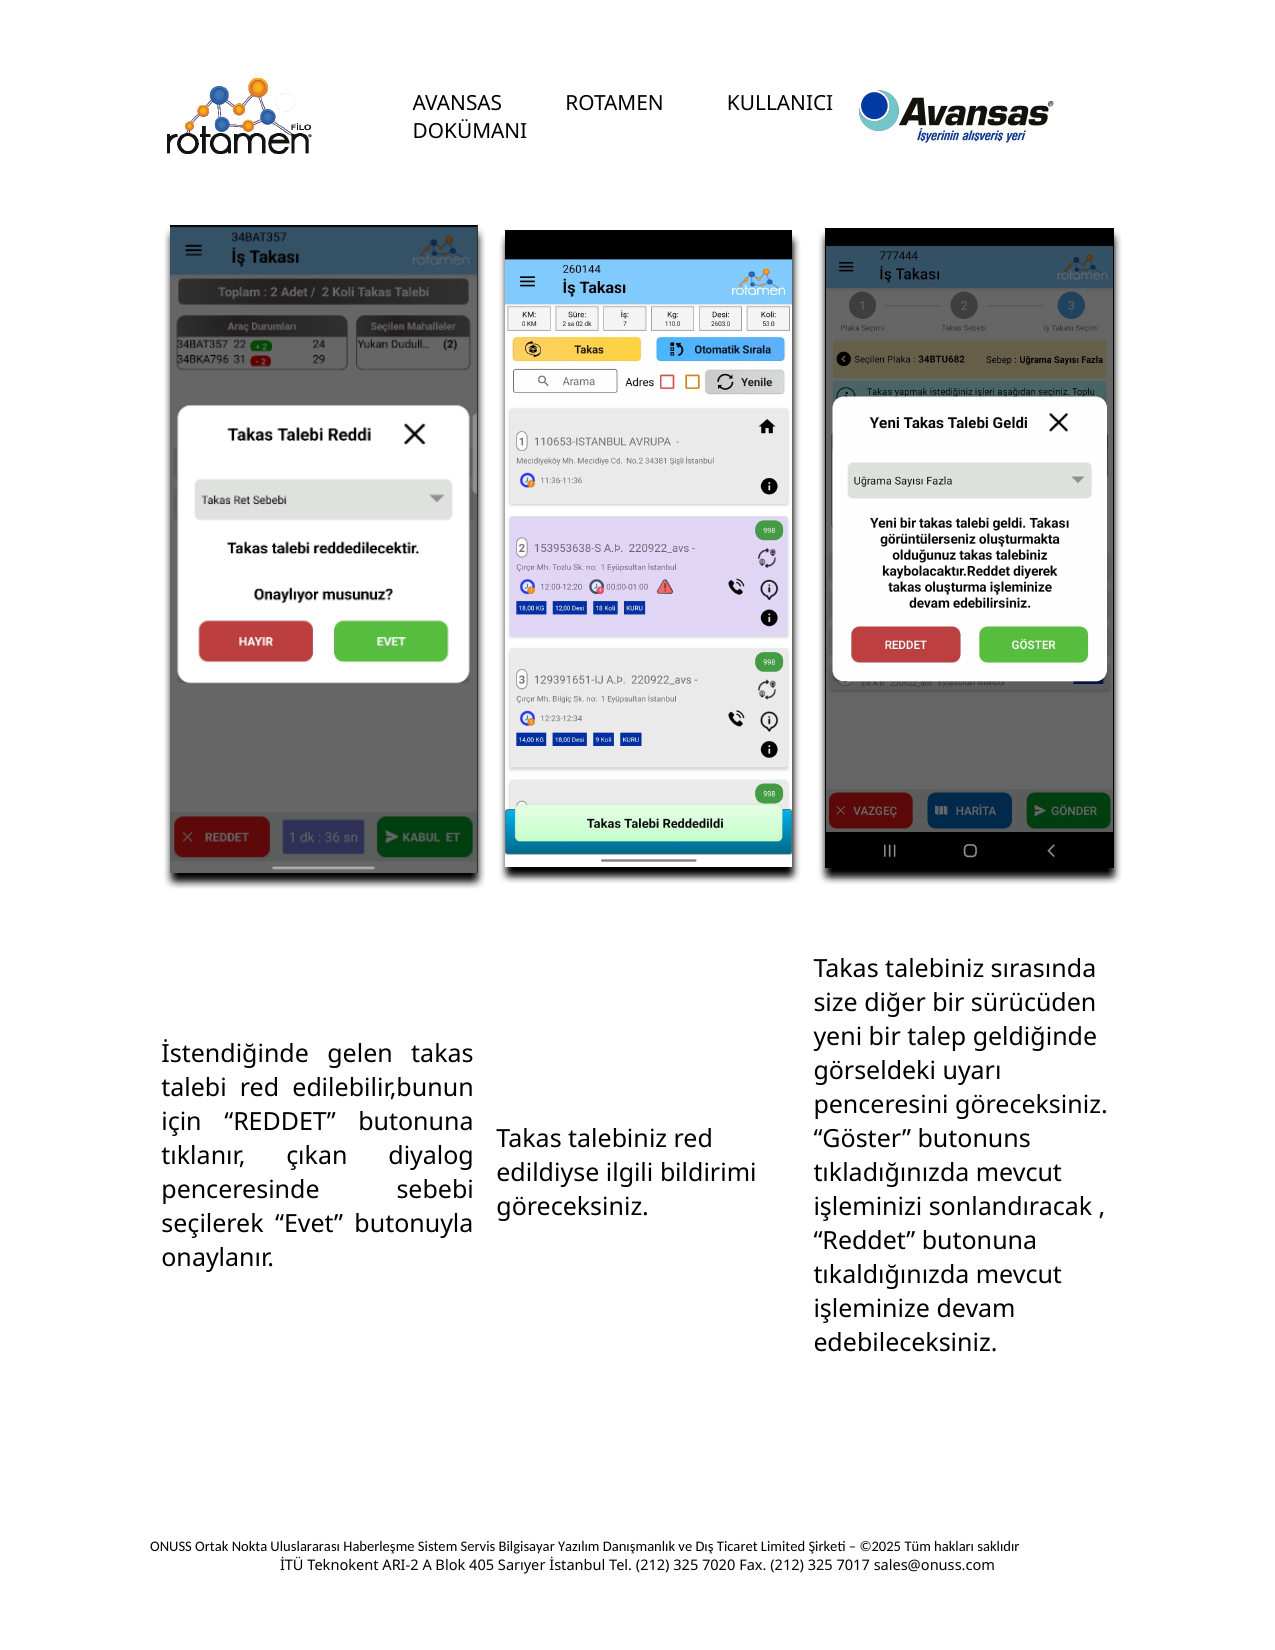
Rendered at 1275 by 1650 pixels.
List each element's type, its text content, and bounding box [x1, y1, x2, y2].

table_cell Takas talebiniz red edildiyse ilgili bildirimi göreceksiniz. [485, 892, 802, 1452]
picture [856, 88, 1057, 144]
table_header [150, 226, 485, 892]
picture [170, 225, 478, 873]
table_header [485, 226, 802, 892]
picture [505, 230, 792, 867]
table_cell Takas talebiniz sırasında size diğer bir sürücüden yeni bir talep geldiğinde görseldeki uyarı penceresini göreceksiniz. “Göster” butonuns tıkladığınızda mevcut işleminizi sonlandıracak , “Reddet” butonuna tıkaldığınızda mevcut işleminize devam edebileceksiniz. [802, 892, 1125, 1452]
table_cell İstendiğinde gelen takas talebi red edilebilir,bunun için “REDDET” butonuna tıklanır, çıkan diyalog penceresinde sebebi seçilerek “Evet” butonuyla onaylanır. [150, 892, 485, 1452]
table_header [802, 226, 1125, 892]
picture [161, 78, 316, 154]
